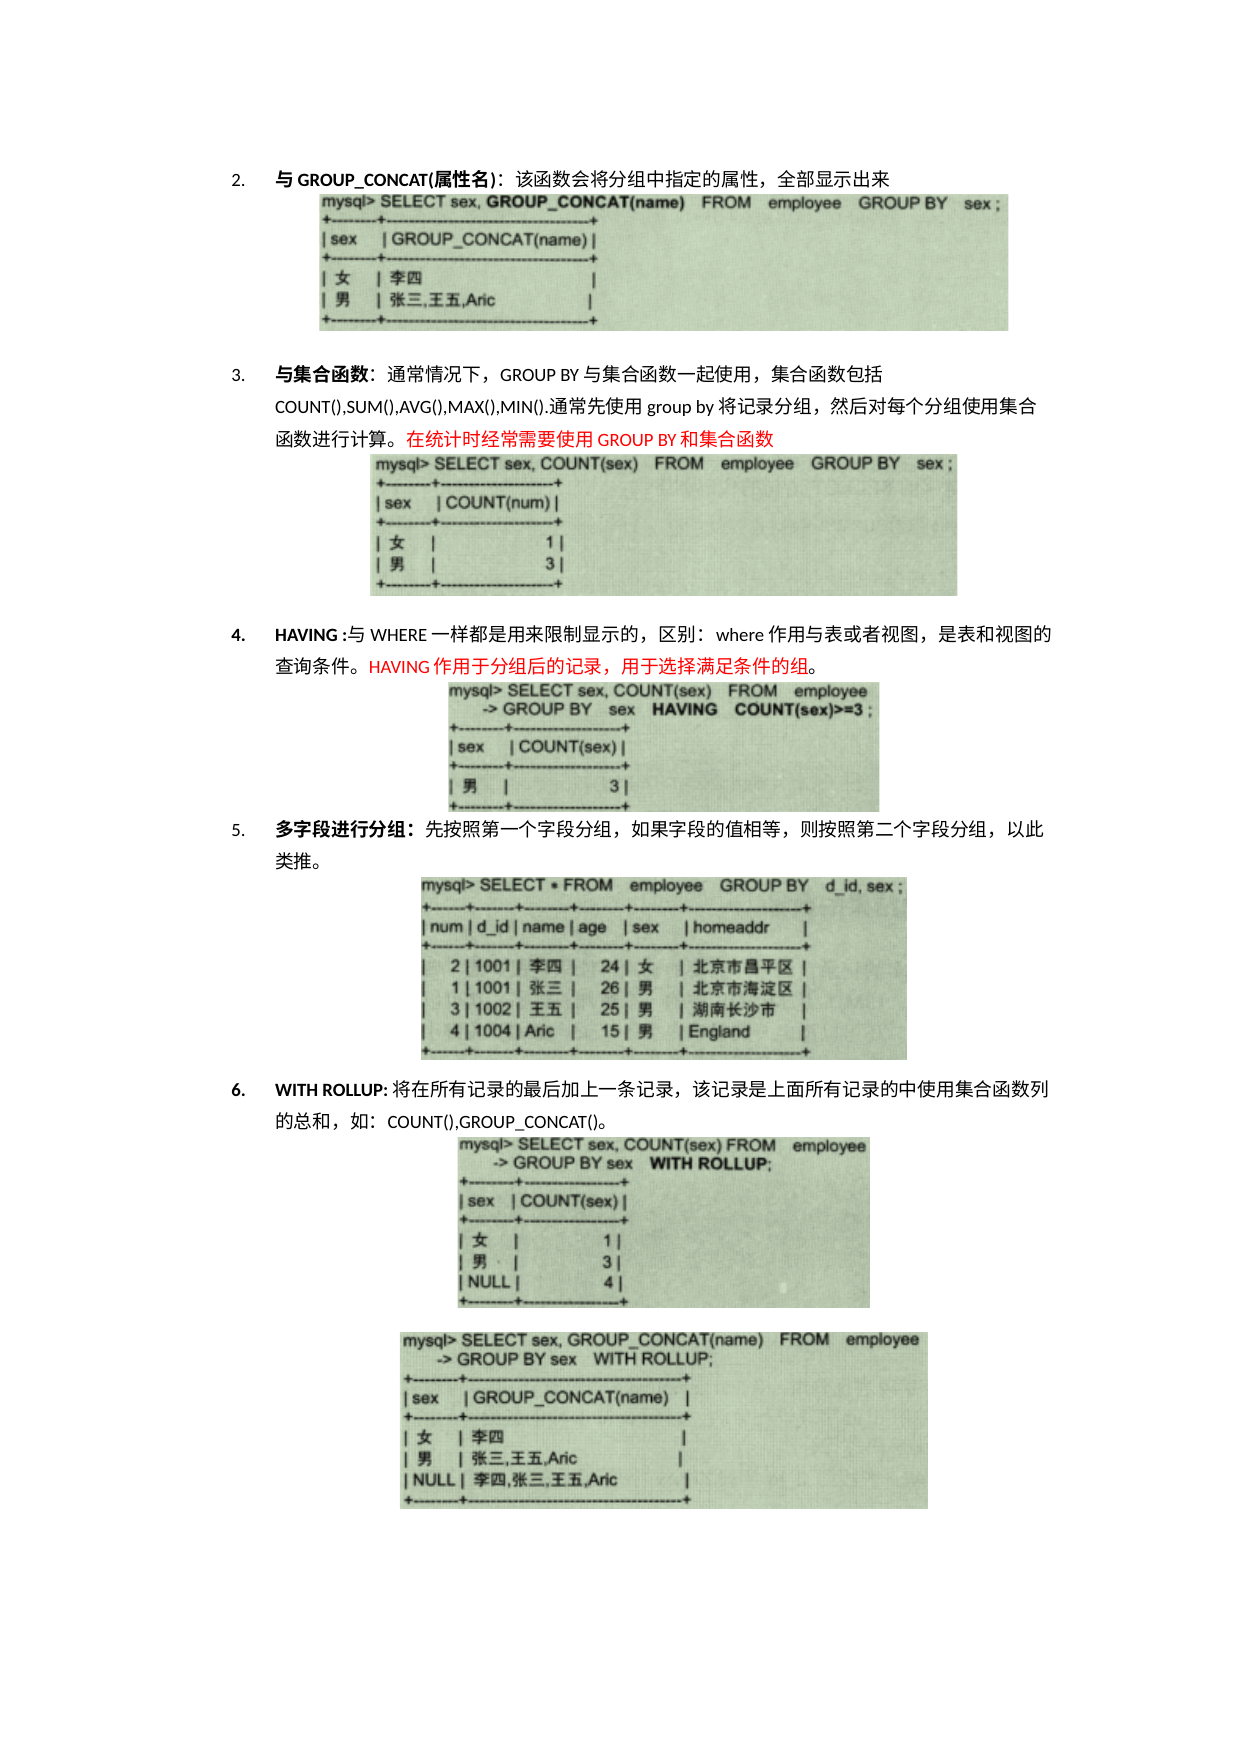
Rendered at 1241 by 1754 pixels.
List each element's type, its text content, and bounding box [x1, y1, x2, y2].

picture [457, 1137, 870, 1308]
picture [448, 682, 880, 812]
picture [421, 877, 907, 1060]
list HAVING :与WHERE一样都是用来限制显示的，区别：where作用与表或者视图，是表和视图的查询条件。HAVING作用于分组后的记录，用于选择满足条件的组。 [231, 617, 1053, 682]
list 与GROUP_CONCAT(属性名)：该函数会将分组中指定的属性，全部显示出来 [231, 162, 1053, 194]
picture [319, 194, 1009, 331]
list 多字段进行分组：先按照第一个字段分组，如果字段的值相等，则按照第二个字段分组，以此类推。 [231, 812, 1053, 877]
list WITH ROLLUP: 将在所有记录的最后加上一条记录，该记录是上面所有记录的中使用集合函数列的总和，如：COUNT(),GROUP_CONCAT()。 [231, 1072, 1053, 1137]
picture [399, 1332, 928, 1509]
picture [370, 454, 958, 596]
list 与集合函数：通常情况下，GROUP BY 与集合函数一起使用，集合函数包括COUNT(),SUM(),AVG(),MAX(),MIN().通常先使用group by 将记录分组，然后对每个分组使用集合函数进行计算。在统计时经常需要使用GROUP BY和集合函数 [231, 357, 1053, 454]
